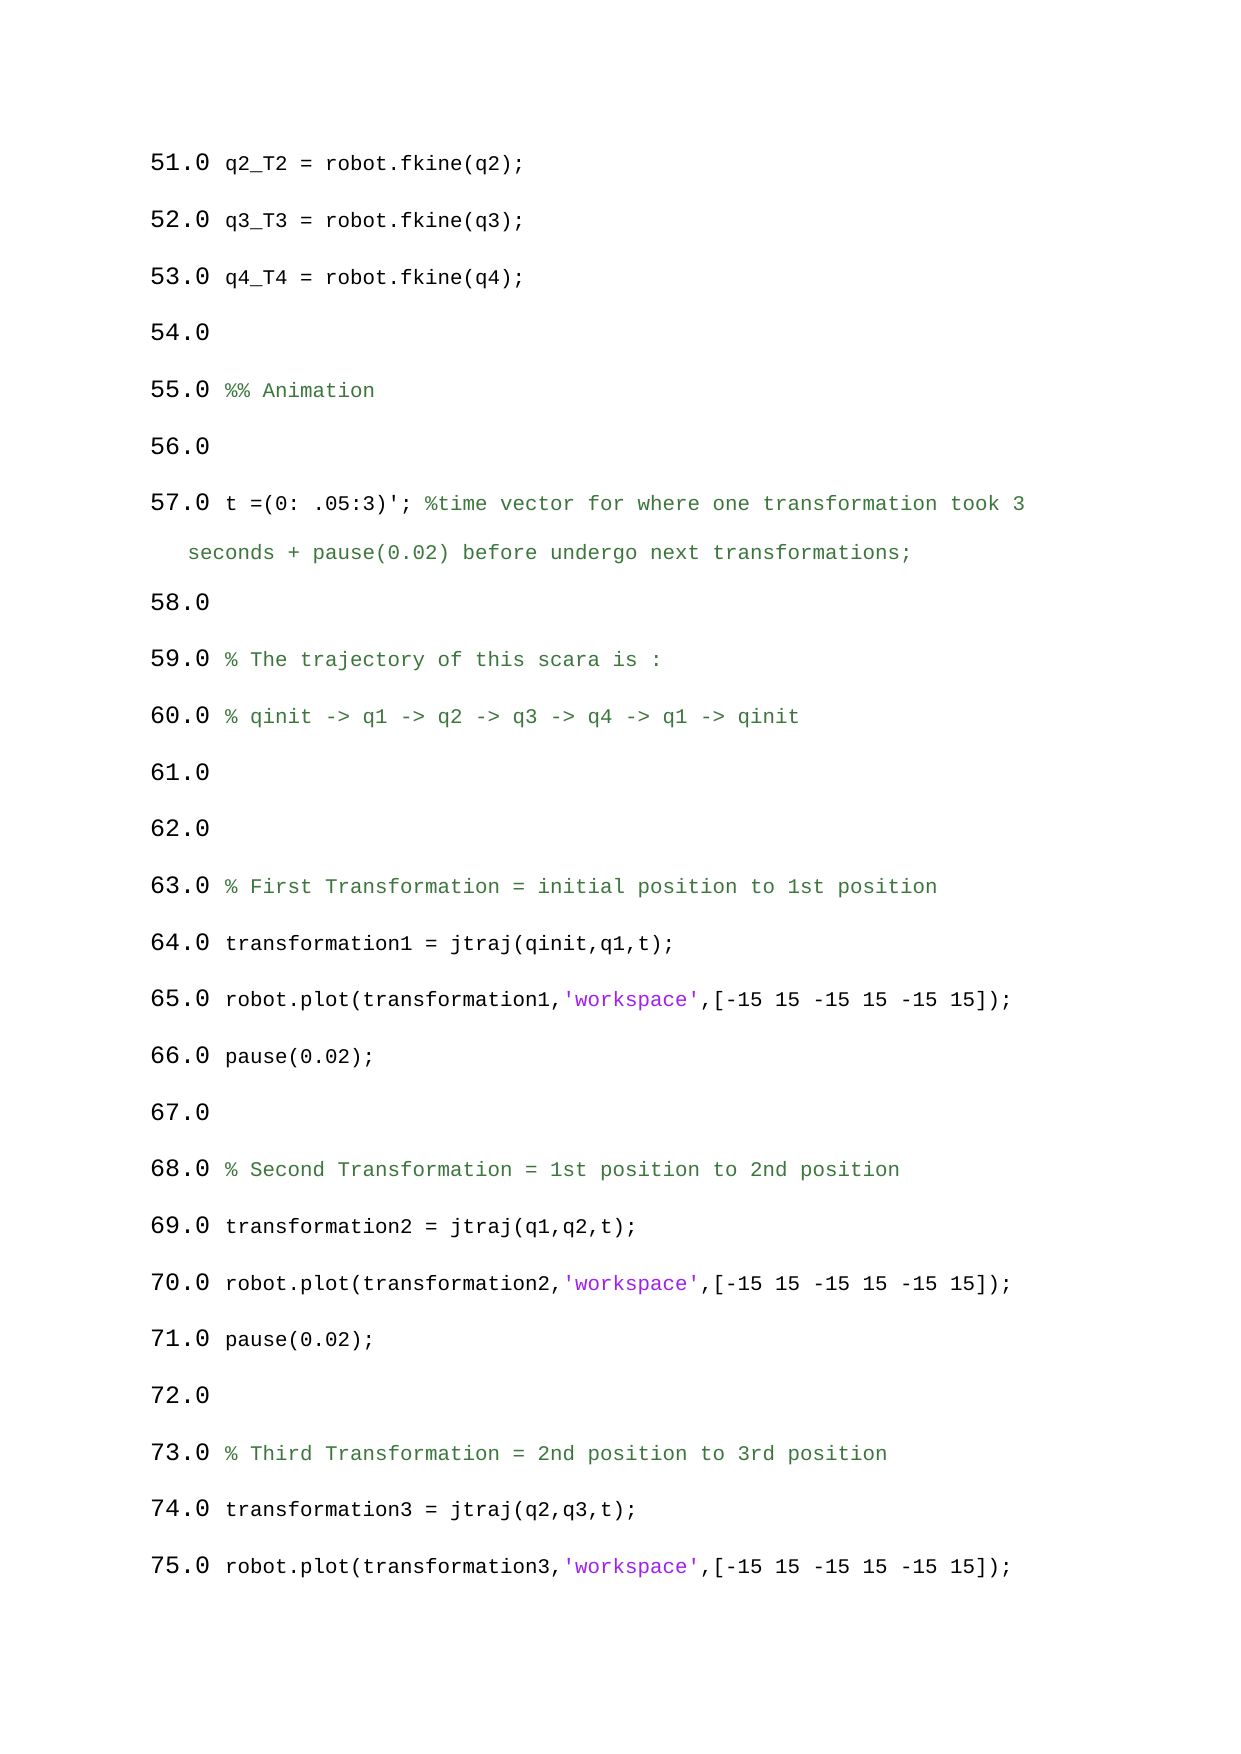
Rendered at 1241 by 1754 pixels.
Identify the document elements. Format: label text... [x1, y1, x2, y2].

list t =(0: .05:3)'; %time vector for where one transformation took 3 seconds + pause(0.02) before undergo next transformations; [150, 490, 1090, 566]
list robot.plot(transformation1,'workspace',[-15 15 -15 15 -15 15]); [150, 986, 1090, 1014]
list q2_T2 = robot.fkine(q2); [150, 150, 1090, 178]
list transformation1 = jtraj(qinit,q1,t); [150, 929, 1090, 958]
list % Third Transformation = 2nd position to 3rd position [150, 1439, 1090, 1468]
list pause(0.02); [150, 1043, 1090, 1071]
list %% Animation [150, 377, 1090, 405]
list q4_T4 = robot.fkine(q4); [150, 263, 1090, 292]
list robot.plot(transformation3,'workspace',[-15 15 -15 15 -15 15]); [150, 1553, 1090, 1581]
list % Second Transformation = 1st position to 2nd position [150, 1156, 1090, 1184]
list transformation3 = jtraj(q2,q3,t); [150, 1496, 1090, 1524]
list q3_T3 = robot.fkine(q3); [150, 207, 1090, 235]
list pause(0.02); [150, 1326, 1090, 1354]
list robot.plot(transformation2,'workspace',[-15 15 -15 15 -15 15]); [150, 1269, 1090, 1298]
list transformation2 = jtraj(q1,q2,t); [150, 1213, 1090, 1241]
list % qinit -> q1 -> q2 -> q3 -> q4 -> q1 -> qinit [150, 703, 1090, 731]
list % First Transformation = initial position to 1st position [150, 873, 1090, 901]
list % The trajectory of this scara is : [150, 646, 1090, 674]
